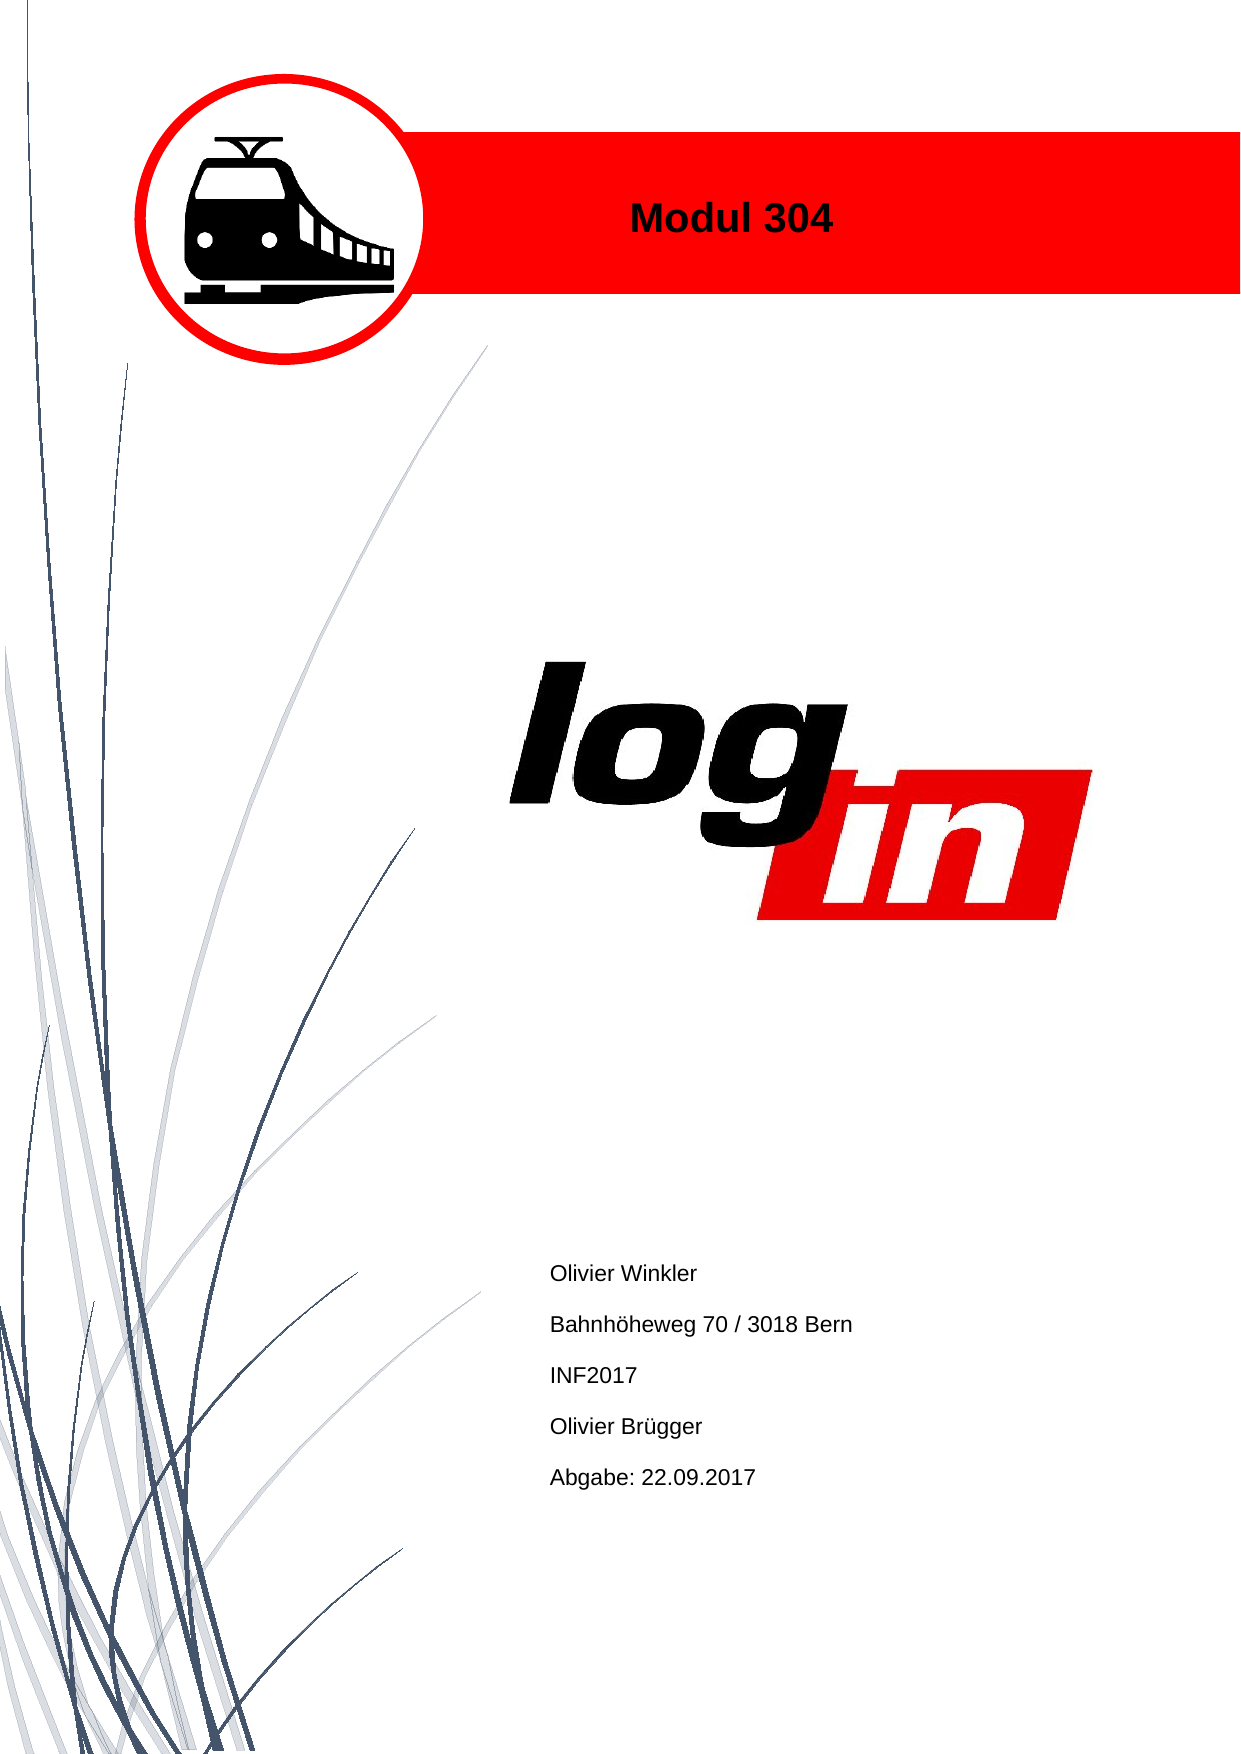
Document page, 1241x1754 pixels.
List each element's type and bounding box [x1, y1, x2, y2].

picture [509, 556, 1093, 1026]
picture [180, 133, 398, 307]
